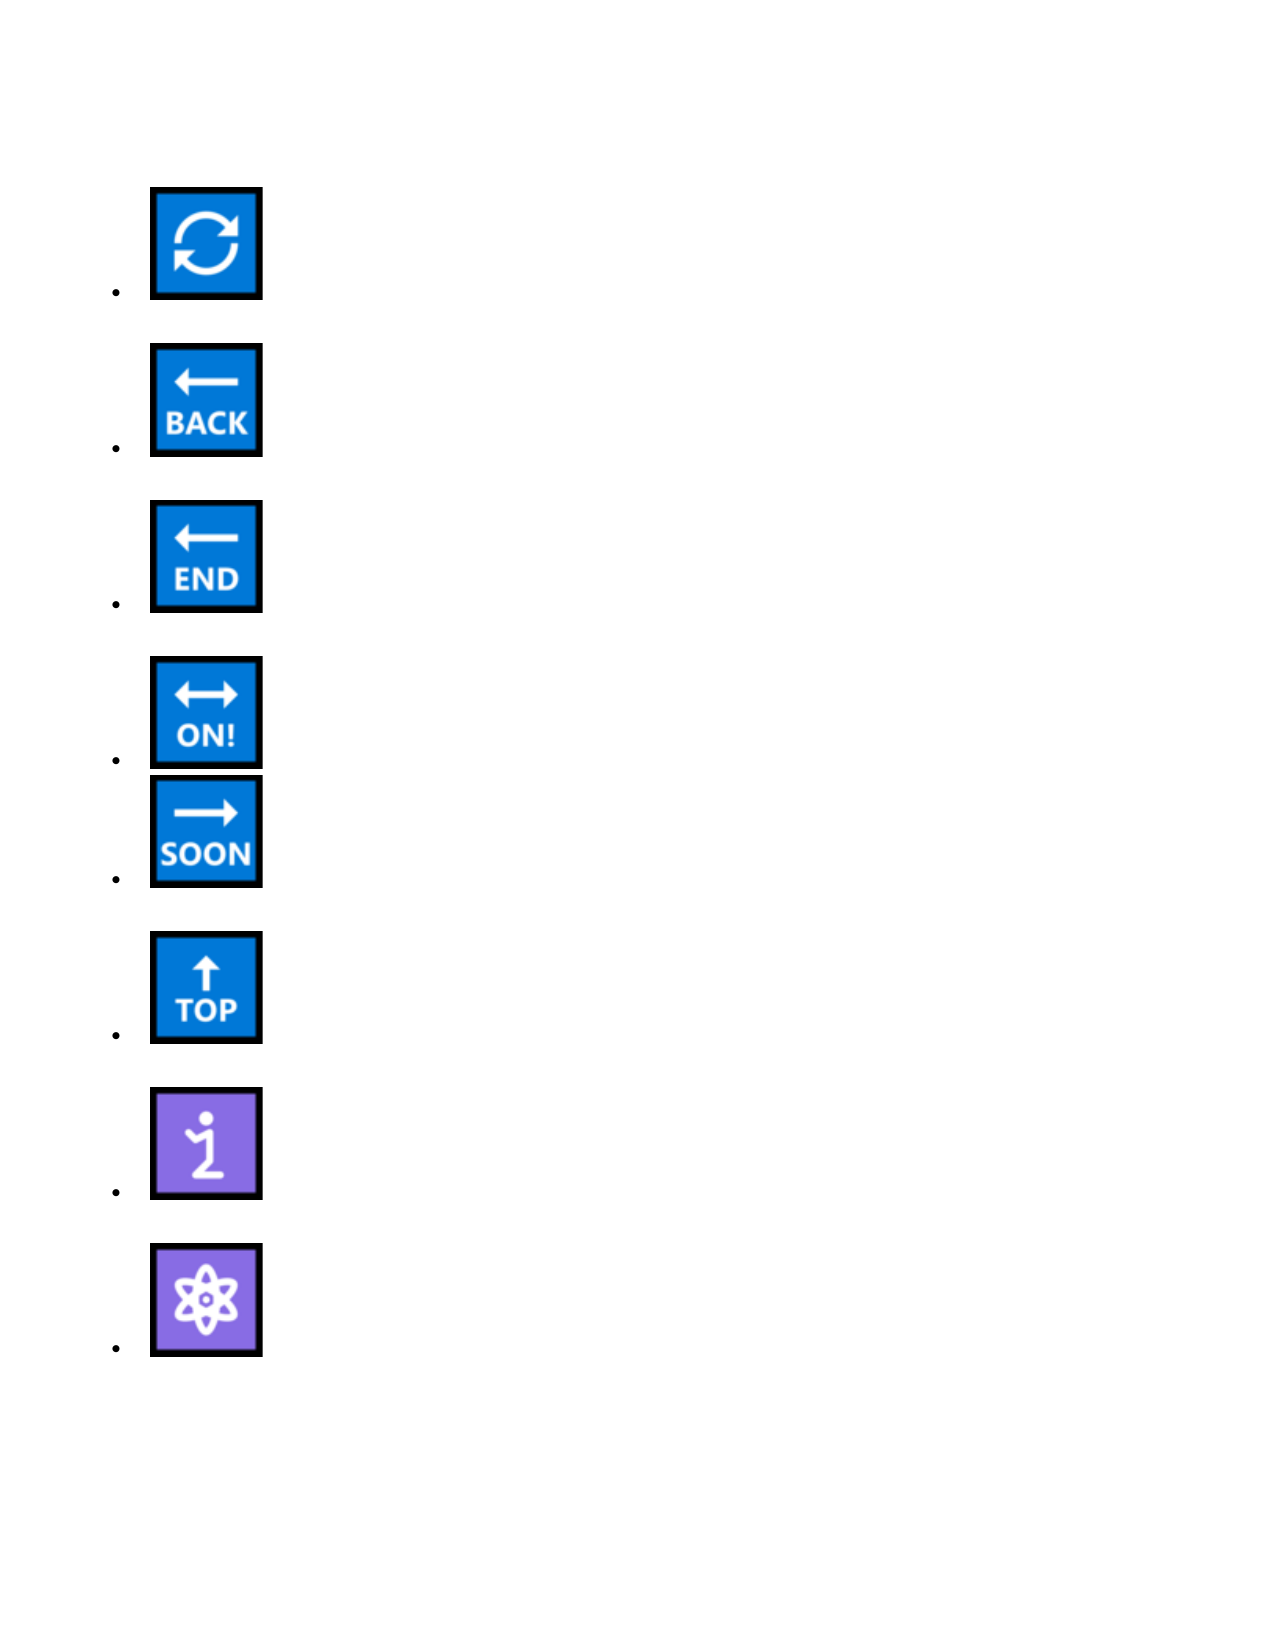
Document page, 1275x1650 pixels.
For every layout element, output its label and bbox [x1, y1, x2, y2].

picture [150, 656, 263, 769]
picture [150, 343, 263, 457]
picture [150, 775, 263, 888]
picture [150, 500, 263, 613]
picture [150, 931, 263, 1044]
picture [150, 1087, 263, 1200]
picture [150, 187, 263, 300]
picture [150, 1243, 263, 1357]
